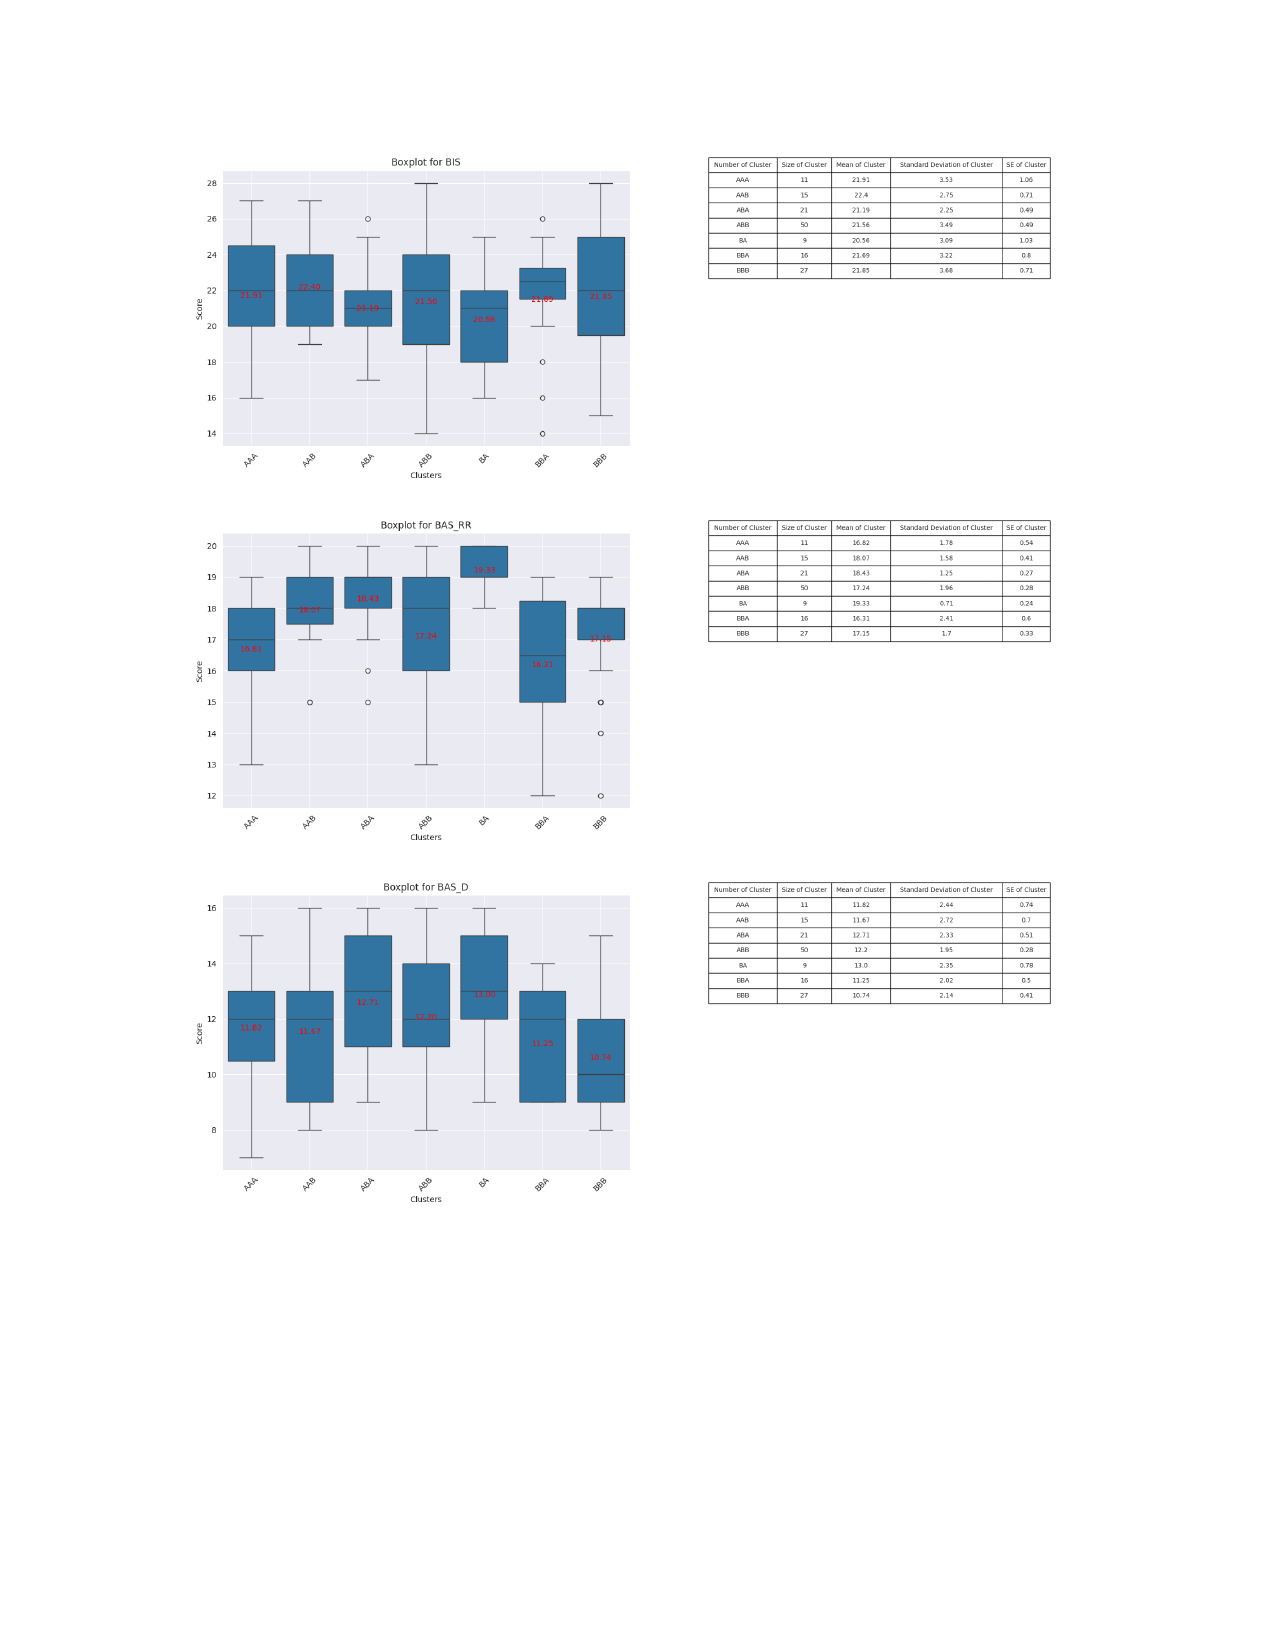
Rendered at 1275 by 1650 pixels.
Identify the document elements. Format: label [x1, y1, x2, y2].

table_cell [638, 874, 1099, 1237]
table_cell [176, 150, 637, 512]
picture [187, 512, 638, 850]
picture [648, 150, 1099, 285]
picture [187, 150, 638, 488]
picture [648, 874, 1099, 1010]
picture [187, 874, 638, 1212]
table_cell [638, 150, 1099, 512]
table_cell [638, 512, 1099, 874]
table_cell [176, 874, 637, 1237]
picture [648, 512, 1099, 648]
table_cell [176, 512, 637, 874]
